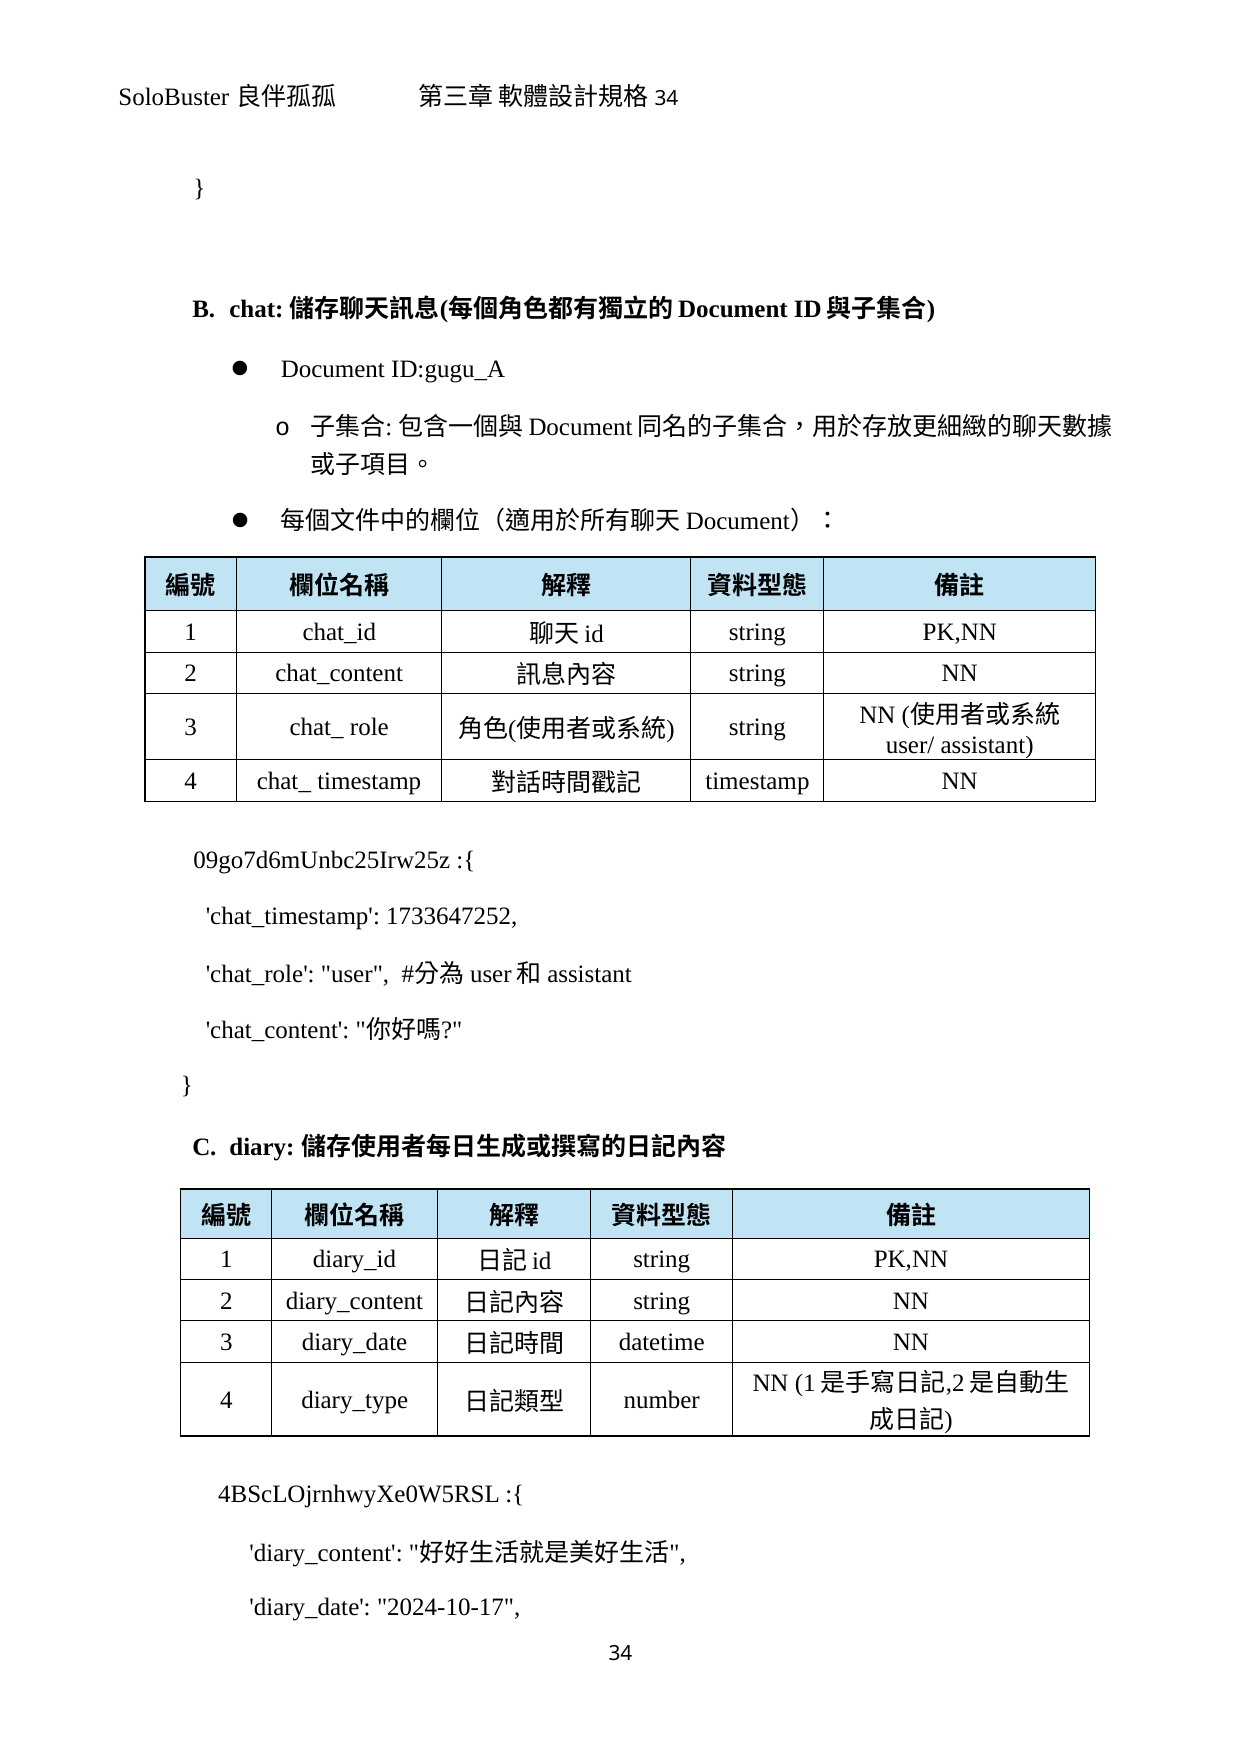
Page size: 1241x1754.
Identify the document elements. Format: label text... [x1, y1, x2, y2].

table_cell 日記類型 [438, 1363, 590, 1435]
table_header 資料型態 [691, 558, 823, 610]
table_cell 日記id [438, 1239, 590, 1279]
text 'diary_content': "好好生活就是美好生活", [218, 1531, 1122, 1569]
table_cell NN [824, 653, 1095, 693]
table_cell NN [824, 760, 1095, 801]
table_cell 訊息內容 [442, 653, 690, 693]
table_cell 3 [181, 1321, 271, 1362]
table_cell diary_date [272, 1321, 437, 1362]
table_cell 日記時間 [438, 1321, 590, 1362]
table_cell PK,NN [733, 1239, 1089, 1279]
table_cell 1 [181, 1239, 271, 1279]
table_cell timestamp [691, 760, 823, 801]
table_cell diary_id [272, 1239, 437, 1279]
table_header 解釋 [438, 1190, 590, 1238]
table_header 備註 [824, 558, 1095, 610]
table_cell string [591, 1239, 732, 1279]
table_cell string [691, 653, 823, 693]
table_header 欄位名稱 [237, 558, 441, 610]
table_cell diary_content [272, 1280, 437, 1320]
text 4BScLOjrnhwyXe0W5RSL :{ [218, 1475, 1122, 1513]
table_header 欄位名稱 [272, 1190, 437, 1238]
table_cell diary_type [272, 1363, 437, 1435]
table_cell 2 [181, 1280, 271, 1320]
list Document ID:gugu_A [230, 350, 1122, 387]
table_cell 角色(使用者或系統) [442, 694, 690, 759]
table_cell 3 [146, 694, 236, 759]
table_cell 對話時間戳記 [442, 760, 690, 801]
table_cell NN [733, 1321, 1089, 1362]
table_cell NN (1是手寫日記,2是自動生成日記) [733, 1363, 1089, 1435]
table_cell chat_content [237, 653, 441, 693]
text 'diary_date': "2024-10-17", [218, 1588, 1122, 1625]
table_cell 4 [146, 760, 236, 801]
table_header 資料型態 [591, 1190, 732, 1238]
table_cell 聊天id [442, 611, 690, 652]
text 'chat_role': "user", #分為 user和 assistant [156, 953, 1122, 990]
list 子集合: 包含一個與Document同名的子集合，用於存放更細緻的聊天數據或子項目。 [275, 406, 1122, 481]
table_cell datetime [591, 1321, 732, 1362]
table_cell 1 [146, 611, 236, 652]
table_cell chat_ timestamp [237, 760, 441, 801]
table_cell chat_ role [237, 694, 441, 759]
table_cell number [591, 1363, 732, 1435]
text } [156, 1065, 1122, 1103]
table_cell NN (使用者或系統 user/ assistant) [824, 694, 1095, 759]
table_cell NN [733, 1280, 1089, 1320]
text } [168, 168, 1122, 206]
text 09go7d6mUnbc25Irw25z :{ [193, 840, 1122, 878]
table_cell 2 [146, 653, 236, 693]
list chat: 儲存聊天訊息(每個角色都有獨立的Document ID與子集合) [192, 288, 1122, 326]
table_cell string [591, 1280, 732, 1320]
table_cell 4 [181, 1363, 271, 1435]
table_cell chat_id [237, 611, 441, 652]
list 每個文件中的欄位（適用於所有聊天Document）： [231, 500, 1122, 537]
list diary: 儲存使用者每日生成或撰寫的日記內容 [192, 1126, 1122, 1164]
table_header 編號 [181, 1190, 271, 1238]
table_header 備註 [733, 1190, 1089, 1238]
table_cell string [691, 611, 823, 652]
table_cell 日記內容 [438, 1280, 590, 1320]
text 'chat_timestamp': 1733647252, [156, 897, 1122, 934]
table_cell string [691, 694, 823, 759]
table_header 編號 [146, 558, 236, 610]
text 'chat_content': "你好嗎?" [156, 1009, 1122, 1047]
table_header 解釋 [442, 558, 690, 610]
table_cell PK,NN [824, 611, 1095, 652]
